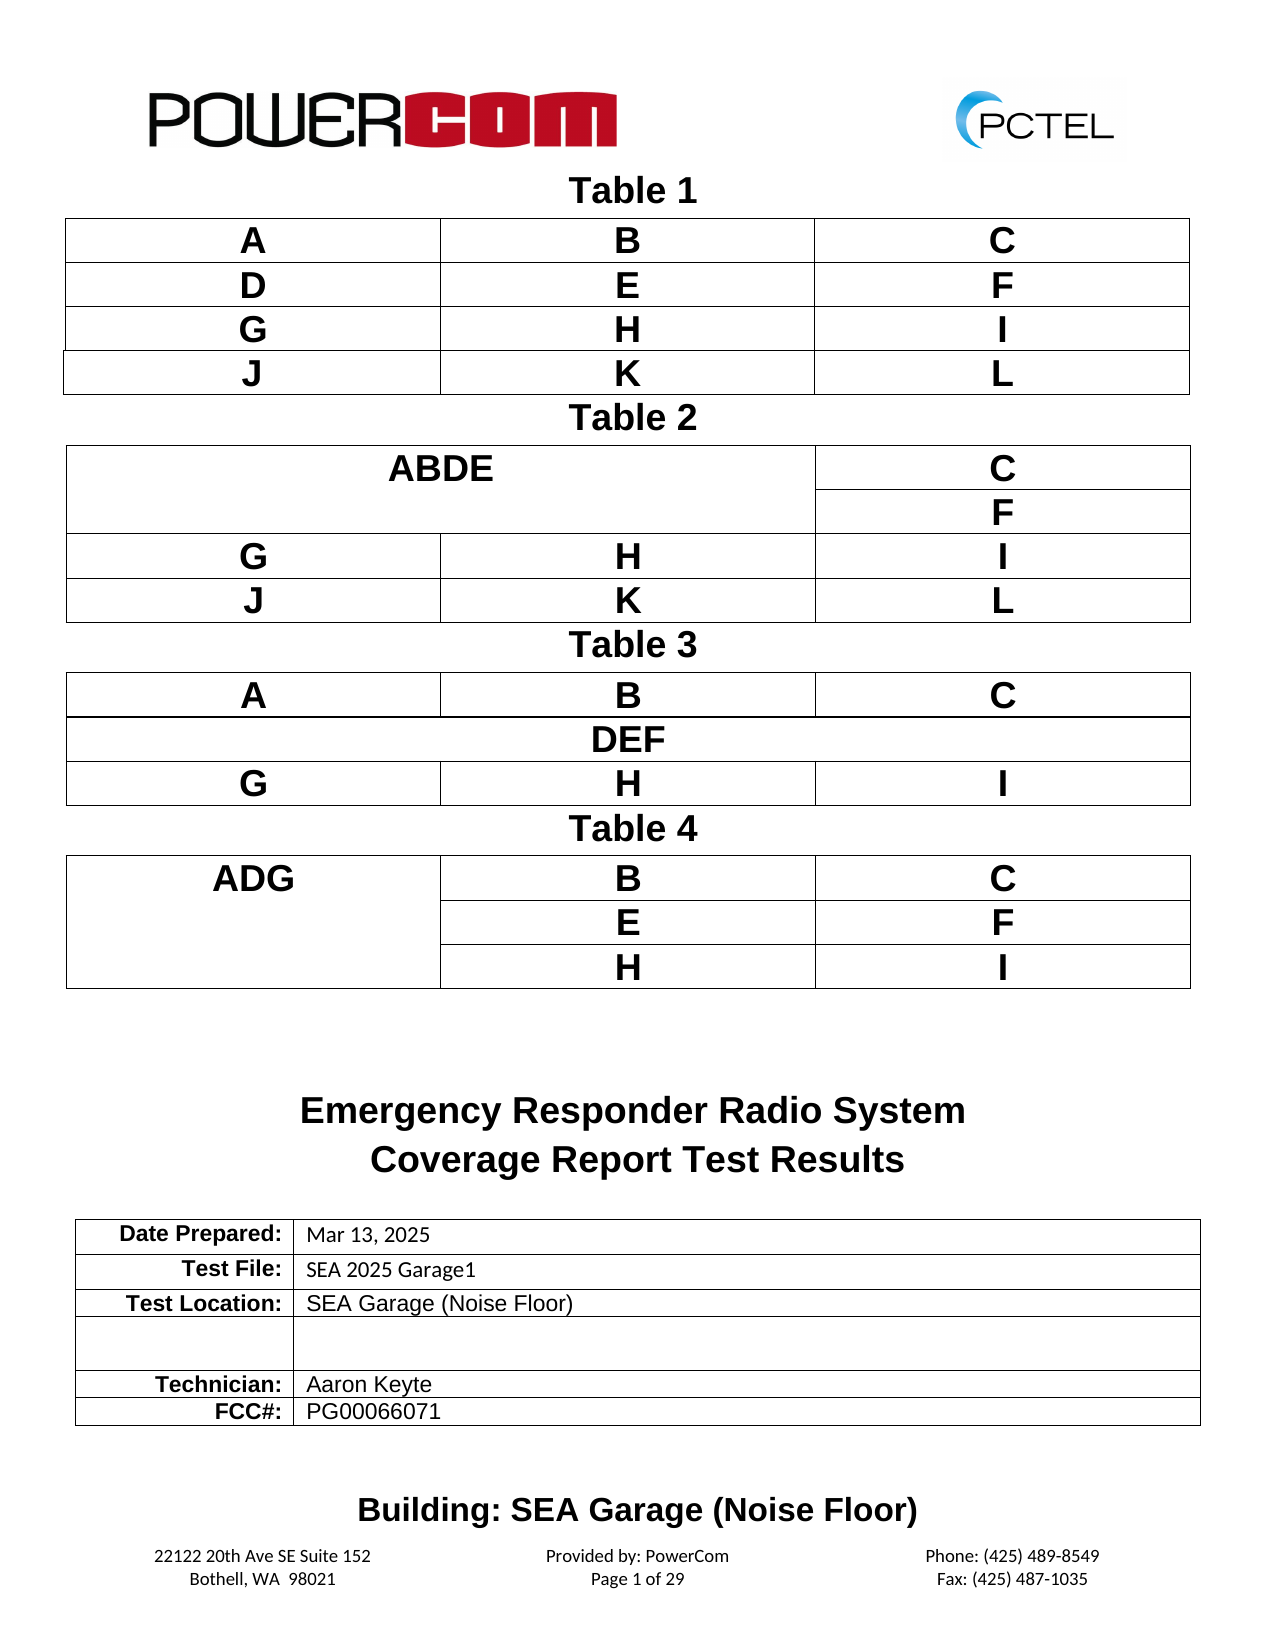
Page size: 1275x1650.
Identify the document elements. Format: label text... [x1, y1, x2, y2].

text Emergency Responder Radio System [66, 1088, 1200, 1131]
table_cell DEF [67, 718, 1190, 761]
table_header A [66, 219, 440, 262]
table_header Date Prepared: [76, 1220, 293, 1254]
table_cell F [815, 263, 1189, 306]
table_cell Technician: [76, 1371, 293, 1397]
table_header ABDE [67, 446, 815, 533]
table_cell SEA Garage (Noise Floor) [294, 1290, 1200, 1316]
table_header C [816, 673, 1190, 716]
table_header C [815, 219, 1189, 262]
table_header Mar 13, 2025 [294, 1220, 1200, 1254]
table_header ADG [67, 856, 440, 988]
table_cell FCC#: [76, 1398, 293, 1424]
picture [148, 91, 617, 148]
table_header A [67, 673, 440, 716]
table_cell F [816, 490, 1190, 533]
table_cell L [816, 579, 1190, 622]
table_header B [441, 856, 815, 899]
text Table 1 [66, 121, 1200, 211]
text Table 4 [66, 806, 1200, 849]
table_cell Aaron Keyte [294, 1371, 1200, 1397]
table_cell J [67, 579, 440, 622]
table_cell H [441, 307, 814, 350]
table_cell K [441, 579, 815, 622]
text Table 2 [66, 395, 1200, 438]
table_cell D [66, 263, 440, 306]
picture [942, 77, 1127, 162]
table_cell H [441, 762, 815, 805]
table_cell SEA 2025 Garage1 [294, 1255, 1200, 1288]
table_cell F [816, 901, 1190, 944]
table_cell Test Location: [76, 1290, 293, 1316]
table_header B [441, 219, 814, 262]
table_cell E [441, 901, 815, 944]
table_cell E [441, 263, 814, 306]
table_cell I [815, 307, 1189, 350]
table_cell G [66, 307, 440, 350]
text Building: SEA Garage (Noise Floor) [75, 1490, 1200, 1528]
table_cell K [441, 351, 814, 394]
table_cell I [816, 534, 1190, 577]
table_cell H [441, 534, 815, 577]
text Coverage Report Test Results [75, 1138, 1200, 1181]
table_cell G [67, 534, 440, 577]
text Table 3 [66, 623, 1200, 666]
table_cell I [816, 762, 1190, 805]
table_header B [441, 673, 815, 716]
table_cell H [441, 945, 815, 988]
table_cell G [67, 762, 440, 805]
table_cell J [64, 351, 440, 394]
table_cell [294, 1317, 1200, 1370]
table_cell [76, 1317, 293, 1370]
table_cell PG00066071 [294, 1398, 1200, 1424]
table_cell I [816, 945, 1190, 988]
table_header C [816, 856, 1190, 899]
table_cell L [815, 351, 1189, 394]
table_header C [816, 446, 1190, 489]
table_cell Test File: [76, 1255, 293, 1288]
